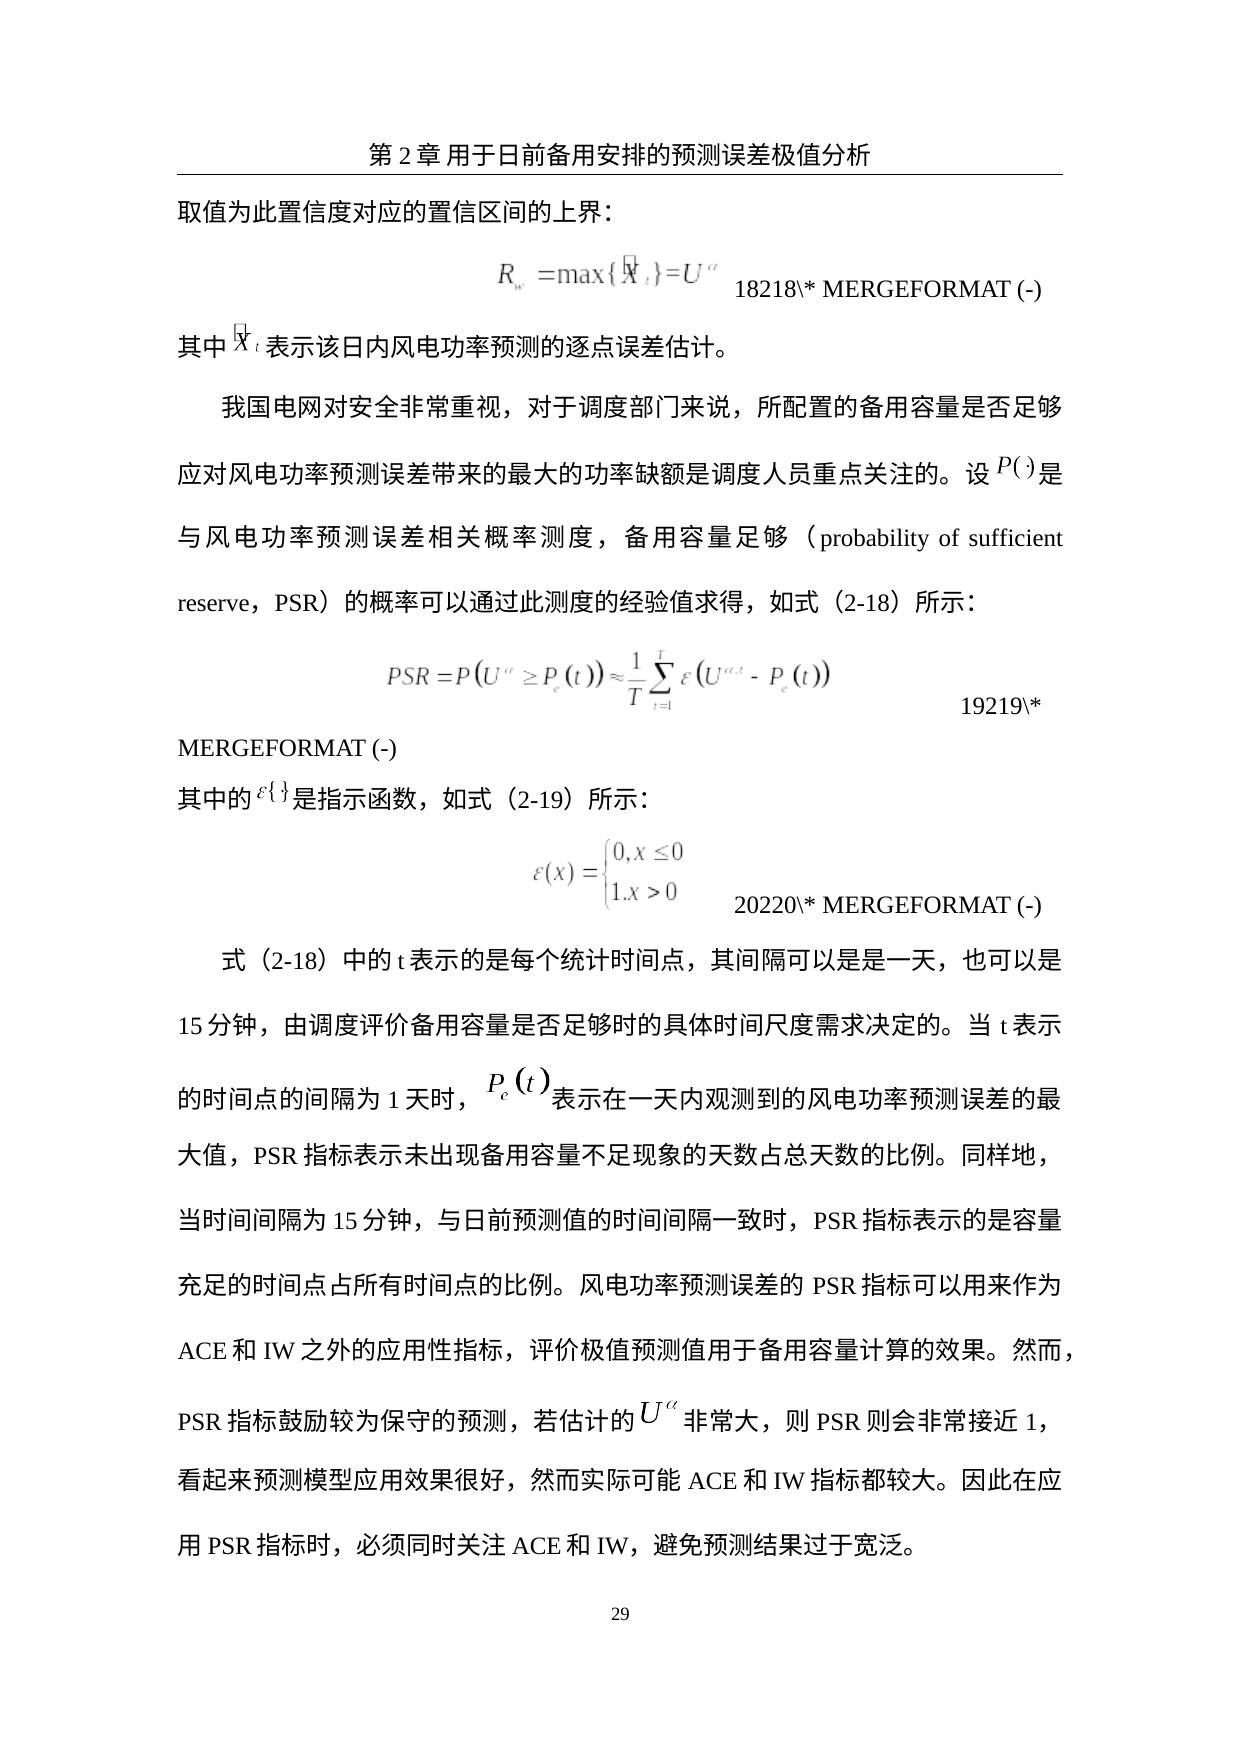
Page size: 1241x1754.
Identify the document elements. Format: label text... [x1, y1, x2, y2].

text 我国电网对安全非常重视，对于调度部门来说，所配置的备用容量是否足够应对风电功率预测误差带来的最大的功率缺额是调度人员重点关注的。设是与风电功率预测误差相关概率测度，备用容量足够（probability of sufficient reserve，PSR）的概率可以通过此测度的经验值求得，如式（2-18）所示： [177, 373, 1063, 633]
text 其中的是指示函数，如式（2-19）所示： [177, 763, 1063, 828]
text 其中表示该日内风电功率预测的逐点误差估计。 [177, 308, 1063, 373]
text 式（2-18）中的t表示的是每个统计时间点，其间隔可以是是一天，也可以是15分钟，由调度评价备用容量是否足够时的具体时间尺度需求决定的。当t表示的时间点的间隔为1天时，表示在一天内观测到的风电功率预测误差的最大值，PSR指标表示未出现备用容量不足现象的天数占总天数的比例。同样地，当时间间隔为15分钟，与日前预测值的时间间隔一致时，PSR指标表示的是容量充足的时间点占所有时间点的比例。风电功率预测误差的PSR指标可以用来作为ACE和IW之外的应用性指标，评价极值预测值用于备用容量计算的效果。然而，PSR指标鼓励较为保守的预测，若估计的非常大，则PSR则会非常接近1，看起来预测模型应用效果很好，然而实际可能ACE和IW指标都较大。因此在应用PSR指标时，必须同时关注ACE和IW，避免预测结果过于宽泛。 [177, 926, 1063, 1576]
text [177, 178, 1063, 243]
